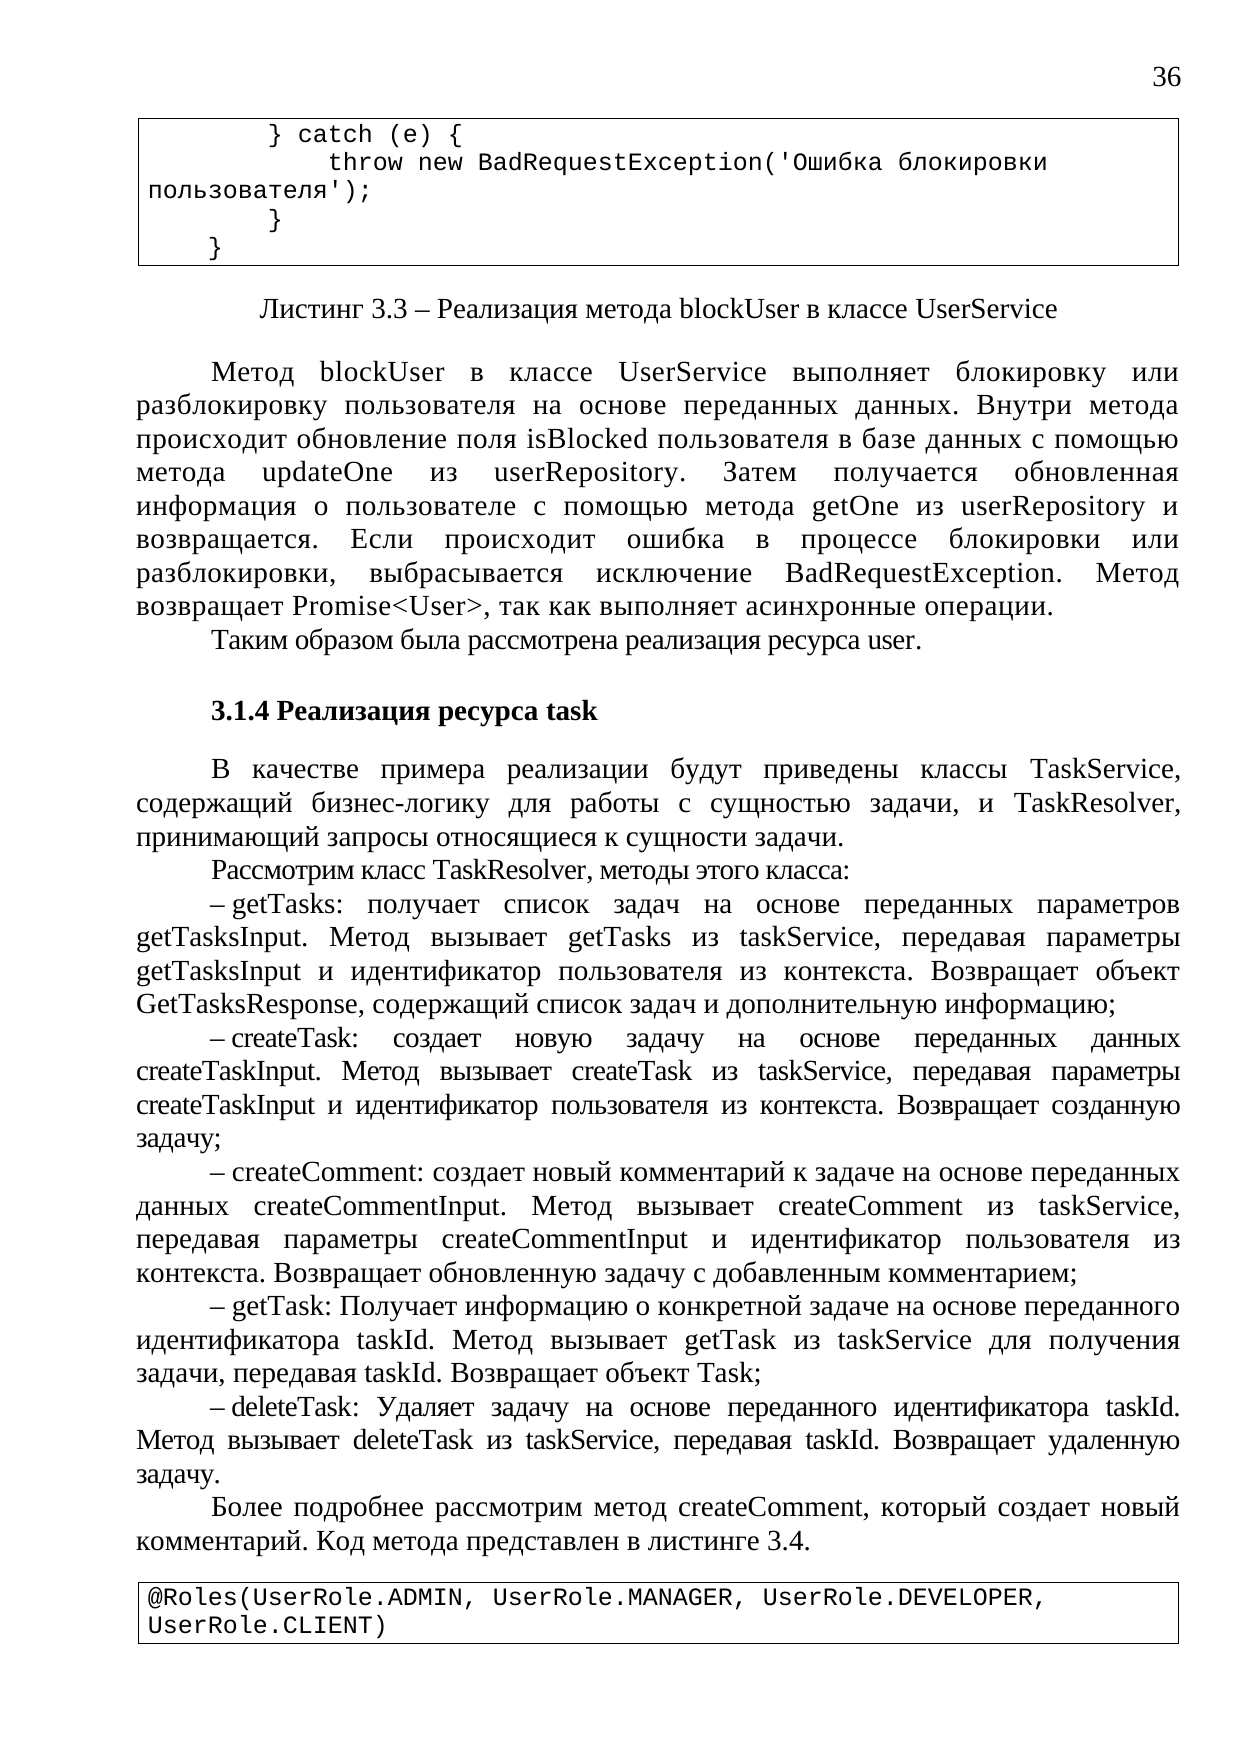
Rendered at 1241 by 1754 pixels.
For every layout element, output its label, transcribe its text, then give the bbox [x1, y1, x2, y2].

list createComment: cоздает новый комментарий к задаче на основе переданных данных createCommentInput. Метод вызывает createComment из taskService, передавая параметры createCommentInput и идентификатор пользователя из контекста. Возвращает обновленную задачу с добавленным комментарием; [136, 1154, 1181, 1288]
subtitle 3.1.4 Реализация ресурса task [136, 693, 1181, 727]
list createTask: создает новую задачу на основе переданных данных createTaskInput. Метод вызывает createTask из taskService, передавая параметры createTaskInput и идентификатор пользователя из контекста. Возвращает созданную задачу; [136, 1020, 1181, 1154]
text @Roles(UserRole.ADMIN, UserRole.MANAGER, UserRole.DEVELOPER, UserRole.CLIENT) [139, 1583, 1178, 1643]
list getTasks: получает список задач на основе переданных параметров getTasksInput. Метод вызывает getTasks из taskService, передавая параметры getTasksInput и идентификатор пользователя из контекста. Возвращает объект GetTasksResponse, содержащий список задач и дополнительную информацию; [136, 886, 1181, 1020]
text } [139, 203, 1178, 231]
text Листинг 3.3 – Реализация метода blockUser в классе UserService [136, 291, 1181, 324]
text В качестве примера реализации будут приведены классы TaskService, содержащий бизнес-логику для работы с сущностью задачи, и TaskResolver, принимающий запросы относящиеся к сущности задачи. [136, 752, 1181, 852]
text throw new BadRequestException('Ошибка блокировки пользователя'); [139, 146, 1178, 203]
text Более подробнее рассмотрим метод createComment, который создает новый комментарий. Код метода представлен в листинге 3.4. [136, 1489, 1181, 1557]
text Рассмотрим класс TaskResolver, методы этого класса: [136, 852, 1181, 886]
text } [139, 231, 1178, 265]
list getTask: Получает информацию о конкретной задаче на основе переданного идентификатора taskId. Метод вызывает getTask из taskService для получения задачи, передавая taskId. Возвращает объект Task; [136, 1288, 1181, 1389]
text Таким образом была рассмотрена реализация ресурса user. [136, 622, 1181, 656]
text Метод blockUser в классе UserService выполняет блокировку или разблокировку пользователя на основе переданных данных. Внутри метода происходит обновление поля isBlocked пользователя в базе данных с помощью метода updateOne из userRepository. Затем получается обновленная информация о пользователе с помощью метода getOne из userRepository и возвращается. Если происходит ошибка в процессе блокировки или разблокировки, выбрасывается исключение BadRequestException. Метод возвращает Promise<User>, так как выполняет асинхронные операции. [136, 354, 1181, 622]
list deleteTask: Удаляет задачу на основе переданного идентификатора taskId. Метод вызывает deleteTask из taskService, передавая taskId. Возвращает удаленную задачу. [136, 1389, 1181, 1489]
text } catch (e) { [139, 119, 1178, 146]
